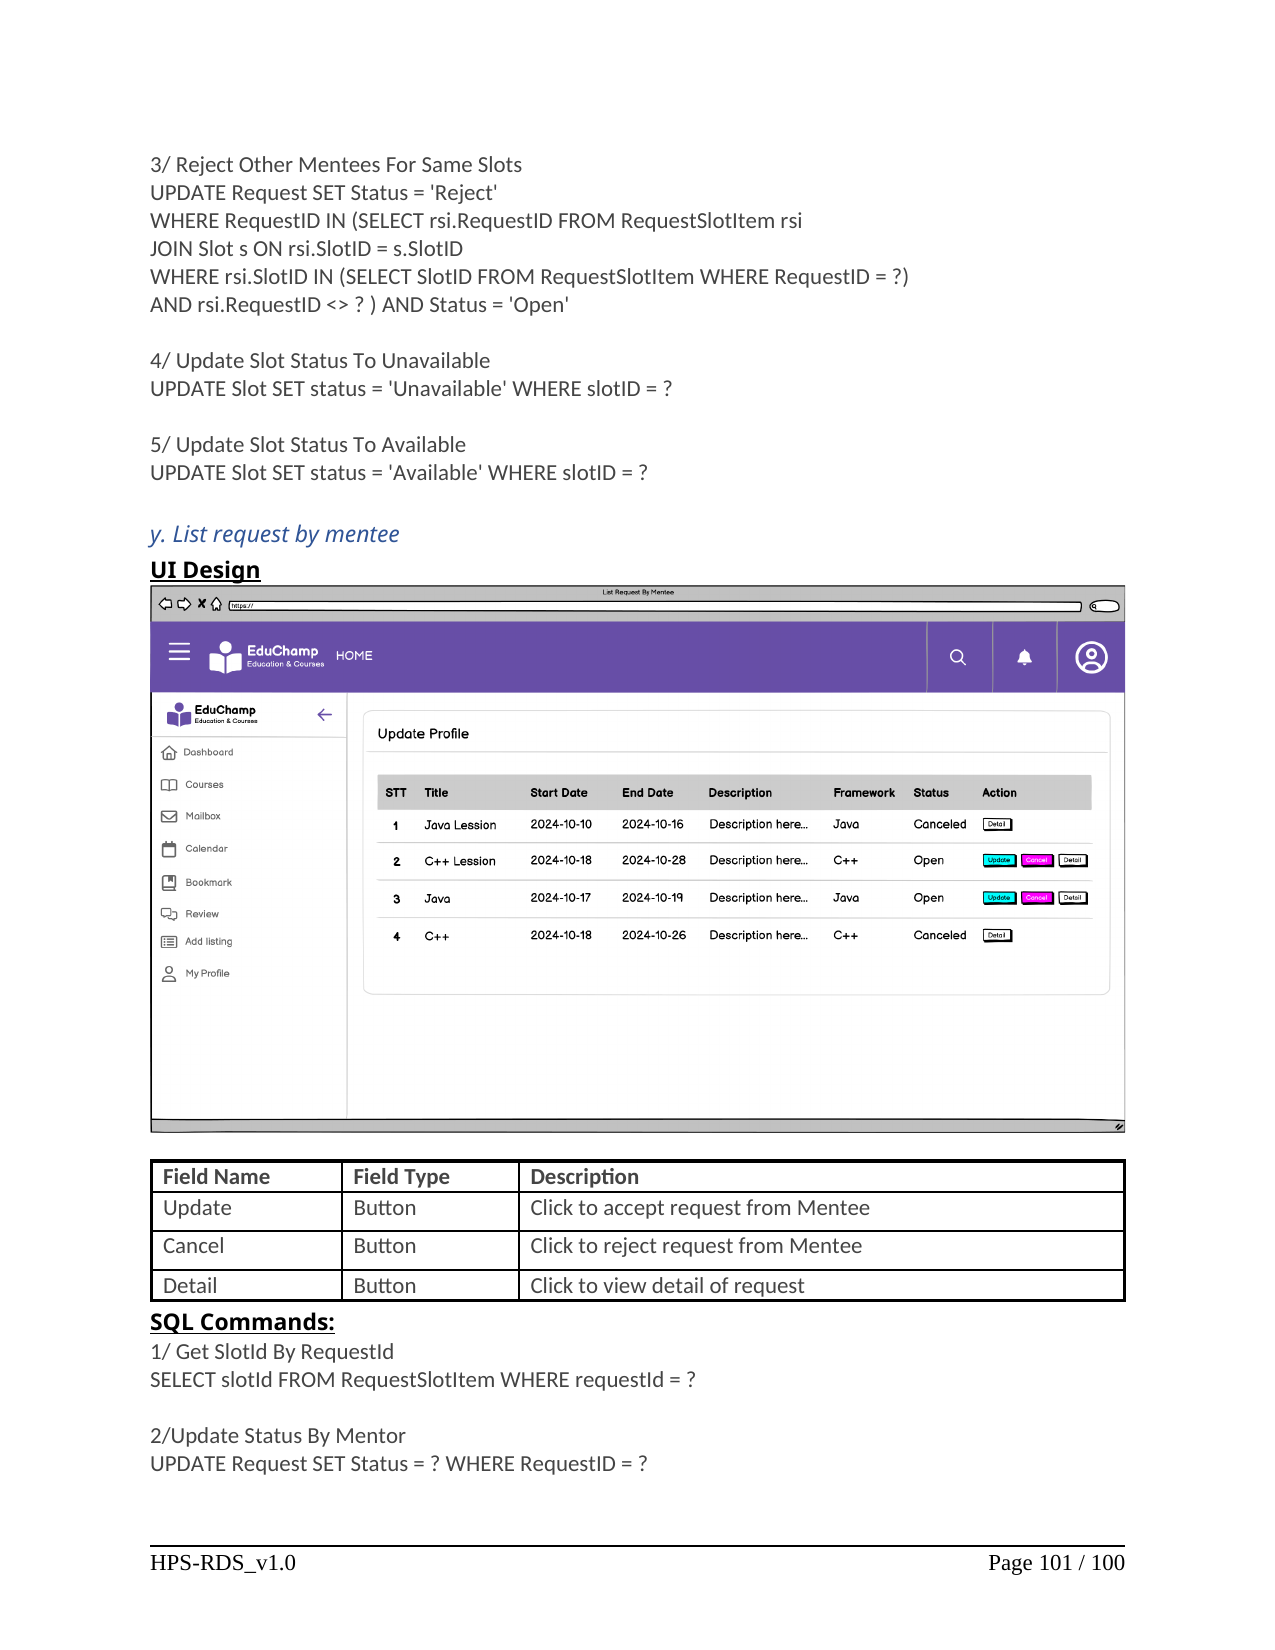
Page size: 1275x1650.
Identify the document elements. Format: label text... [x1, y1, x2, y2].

text 3/ Reject Other Mentees For Same Slots [150, 150, 1125, 178]
text UPDATE Slot SET status = 'Unavailable' WHERE slotID = ? [150, 374, 1125, 402]
text SELECT slotId FROM RequestSlotItem WHERE requestId = ? [150, 1365, 1125, 1393]
text 1/ Get SlotId By RequestId [150, 1337, 1125, 1365]
subtitle UI Design [150, 554, 1125, 585]
text 5/ Update Slot Status To Available [150, 430, 1125, 458]
text UPDATE Slot SET status = 'Available' WHERE slotID = ? [150, 458, 1125, 486]
text 4/ Update Slot Status To Unavailable [150, 346, 1125, 374]
text AND rsi.RequestID <> ? ) AND Status = 'Open' [150, 290, 1125, 318]
text UPDATE Request SET Status = 'Reject' [150, 178, 1125, 206]
text 2/Update Status By Mentor [150, 1421, 1125, 1449]
subtitle SQL Commands: [150, 1306, 1125, 1337]
picture [150, 585, 1125, 1133]
text JOIN Slot s ON rsi.SlotID = s.SlotID [150, 234, 1125, 262]
subtitle y. List request by mentee [150, 518, 1125, 550]
text UPDATE Request SET Status = ? WHERE RequestID = ? [150, 1449, 1125, 1477]
text WHERE RequestID IN (SELECT rsi.RequestID FROM RequestSlotItem rsi [150, 206, 1125, 234]
text WHERE rsi.SlotID IN (SELECT SlotID FROM RequestSlotItem WHERE RequestID = ?) [150, 262, 1125, 290]
